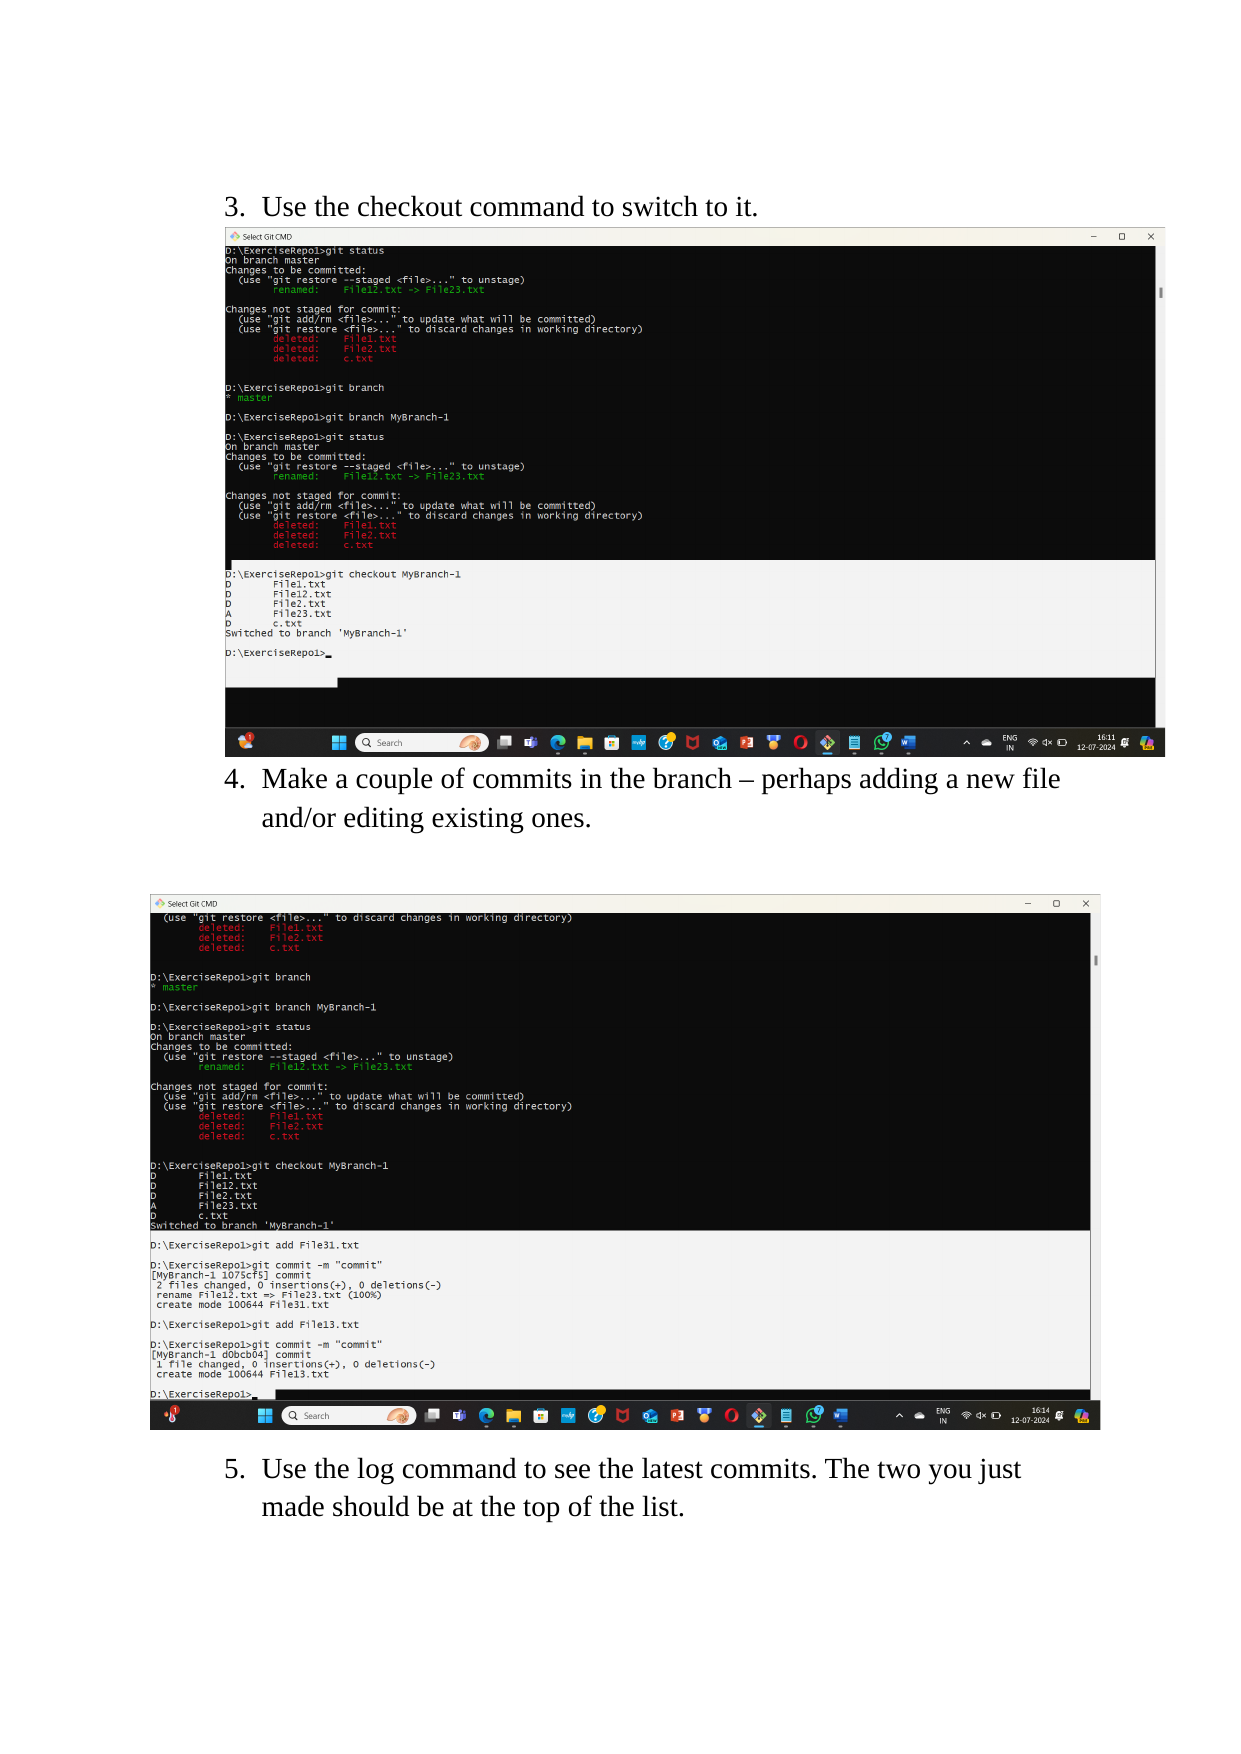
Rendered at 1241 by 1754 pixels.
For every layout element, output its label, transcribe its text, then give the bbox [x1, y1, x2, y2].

list Make a couple of commits in the branch – perhaps adding a new file and/or editing existing ones. [224, 762, 1090, 834]
picture [225, 227, 1166, 757]
list Use the checkout command to switch to it. [224, 189, 1090, 223]
picture [150, 894, 1101, 1430]
list Use the log command to see the latest commits. The two you just made should be at the top of the list. [224, 1451, 1090, 1523]
